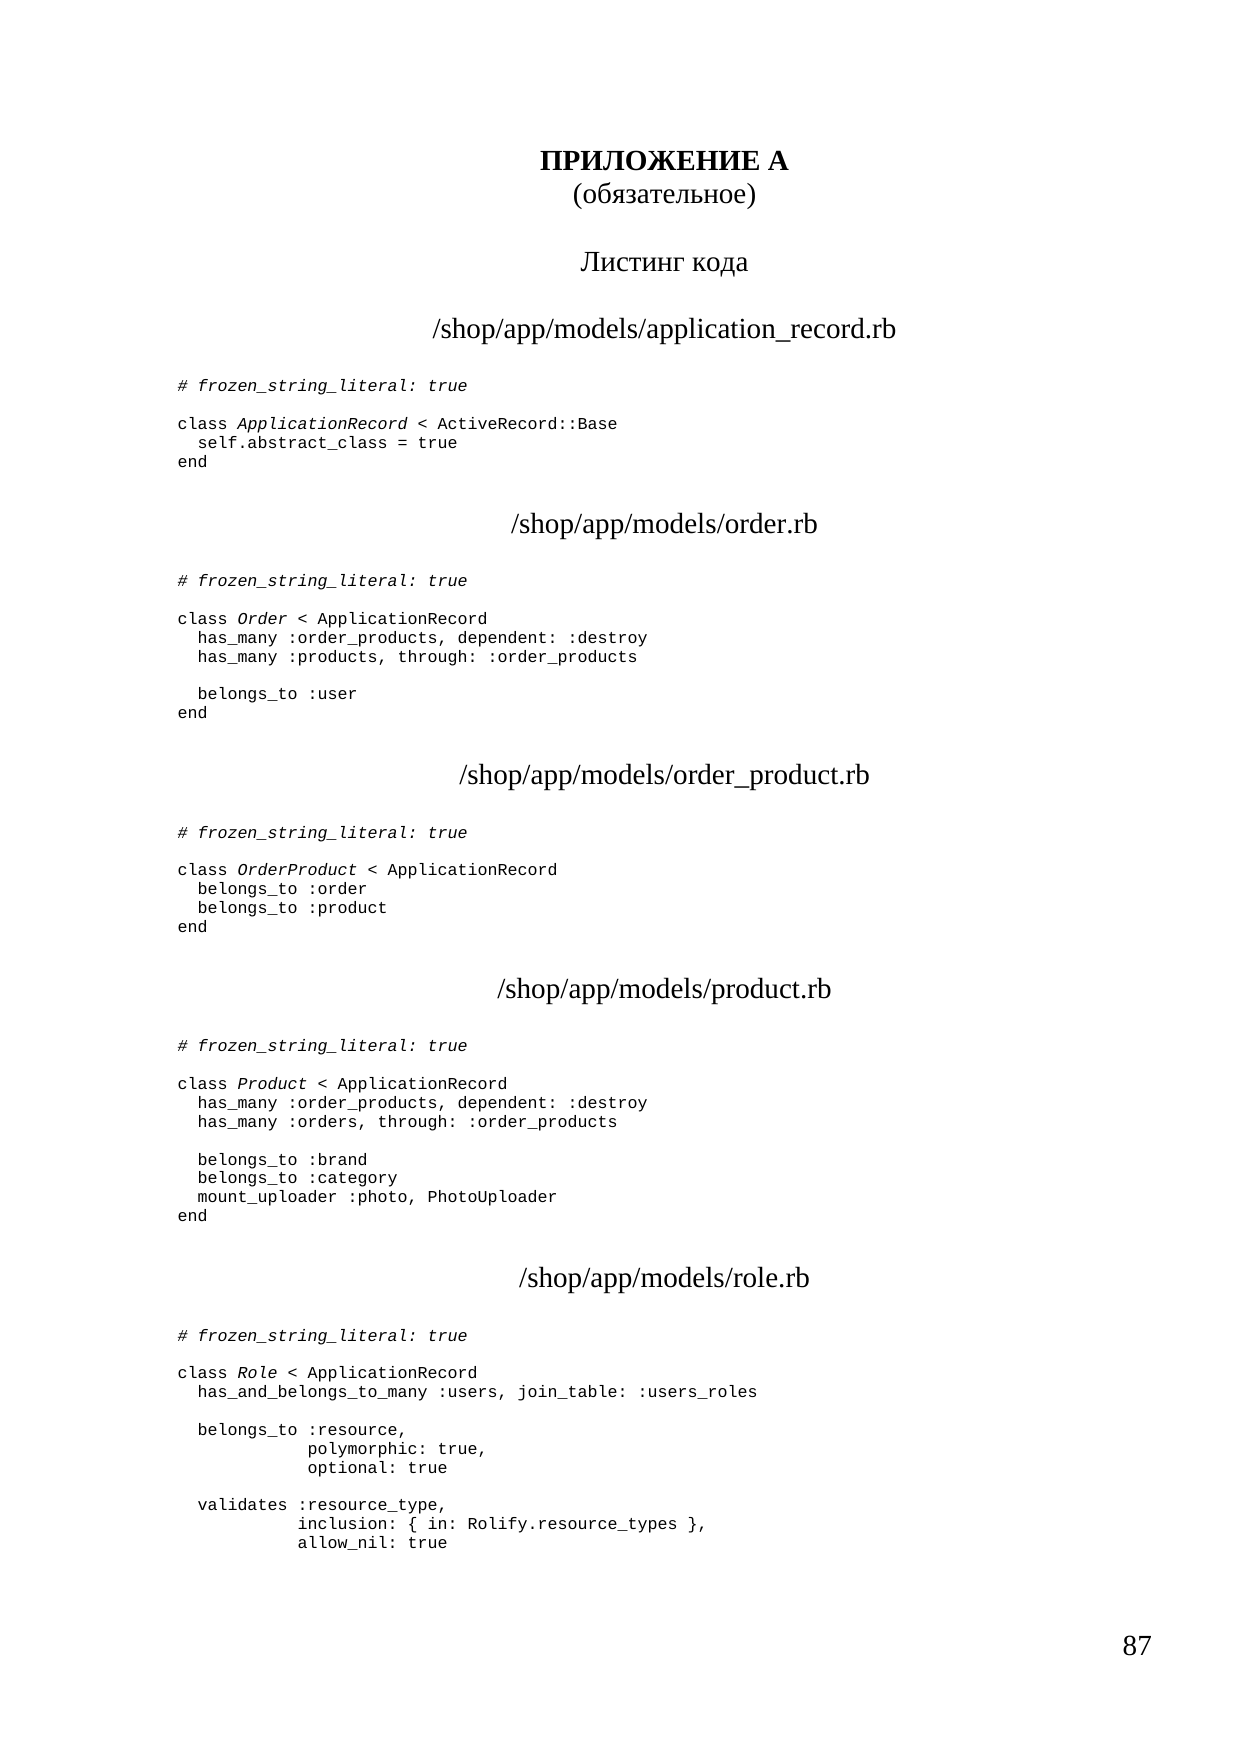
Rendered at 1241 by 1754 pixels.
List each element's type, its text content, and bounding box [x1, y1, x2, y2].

text /shop/app/models/application_record.rb [177, 311, 1152, 344]
text Листинг кода [177, 244, 1152, 277]
text # frozen_string_literal: true class Order < ApplicationRecord has_many :order_products, dependent: :destroy has_many :products, through: :order_products belongs_to :user end [177, 573, 1152, 724]
text /shop/app/models/order_product.rb [177, 757, 1152, 791]
text (обязательное) [177, 177, 1152, 210]
subtitle ПРИЛОЖЕНИЕ А [177, 143, 1152, 177]
text # frozen_string_literal: true class Product < ApplicationRecord has_many :order_products, dependent: :destroy has_many :orders, through: :order_products belongs_to :brand belongs_to :category mount_uploader :photo, PhotoUploader end [177, 1038, 1152, 1227]
text /shop/app/models/role.rb [177, 1260, 1152, 1294]
text /shop/app/models/product.rb [177, 971, 1152, 1004]
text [177, 1327, 1152, 1572]
text /shop/app/models/order.rb [177, 506, 1152, 539]
text # frozen_string_literal: true class OrderProduct < ApplicationRecord belongs_to :order belongs_to :product end [177, 824, 1152, 937]
text # frozen_string_literal: true class ApplicationRecord < ActiveRecord::Base self.abstract_class = true end [177, 378, 1152, 472]
